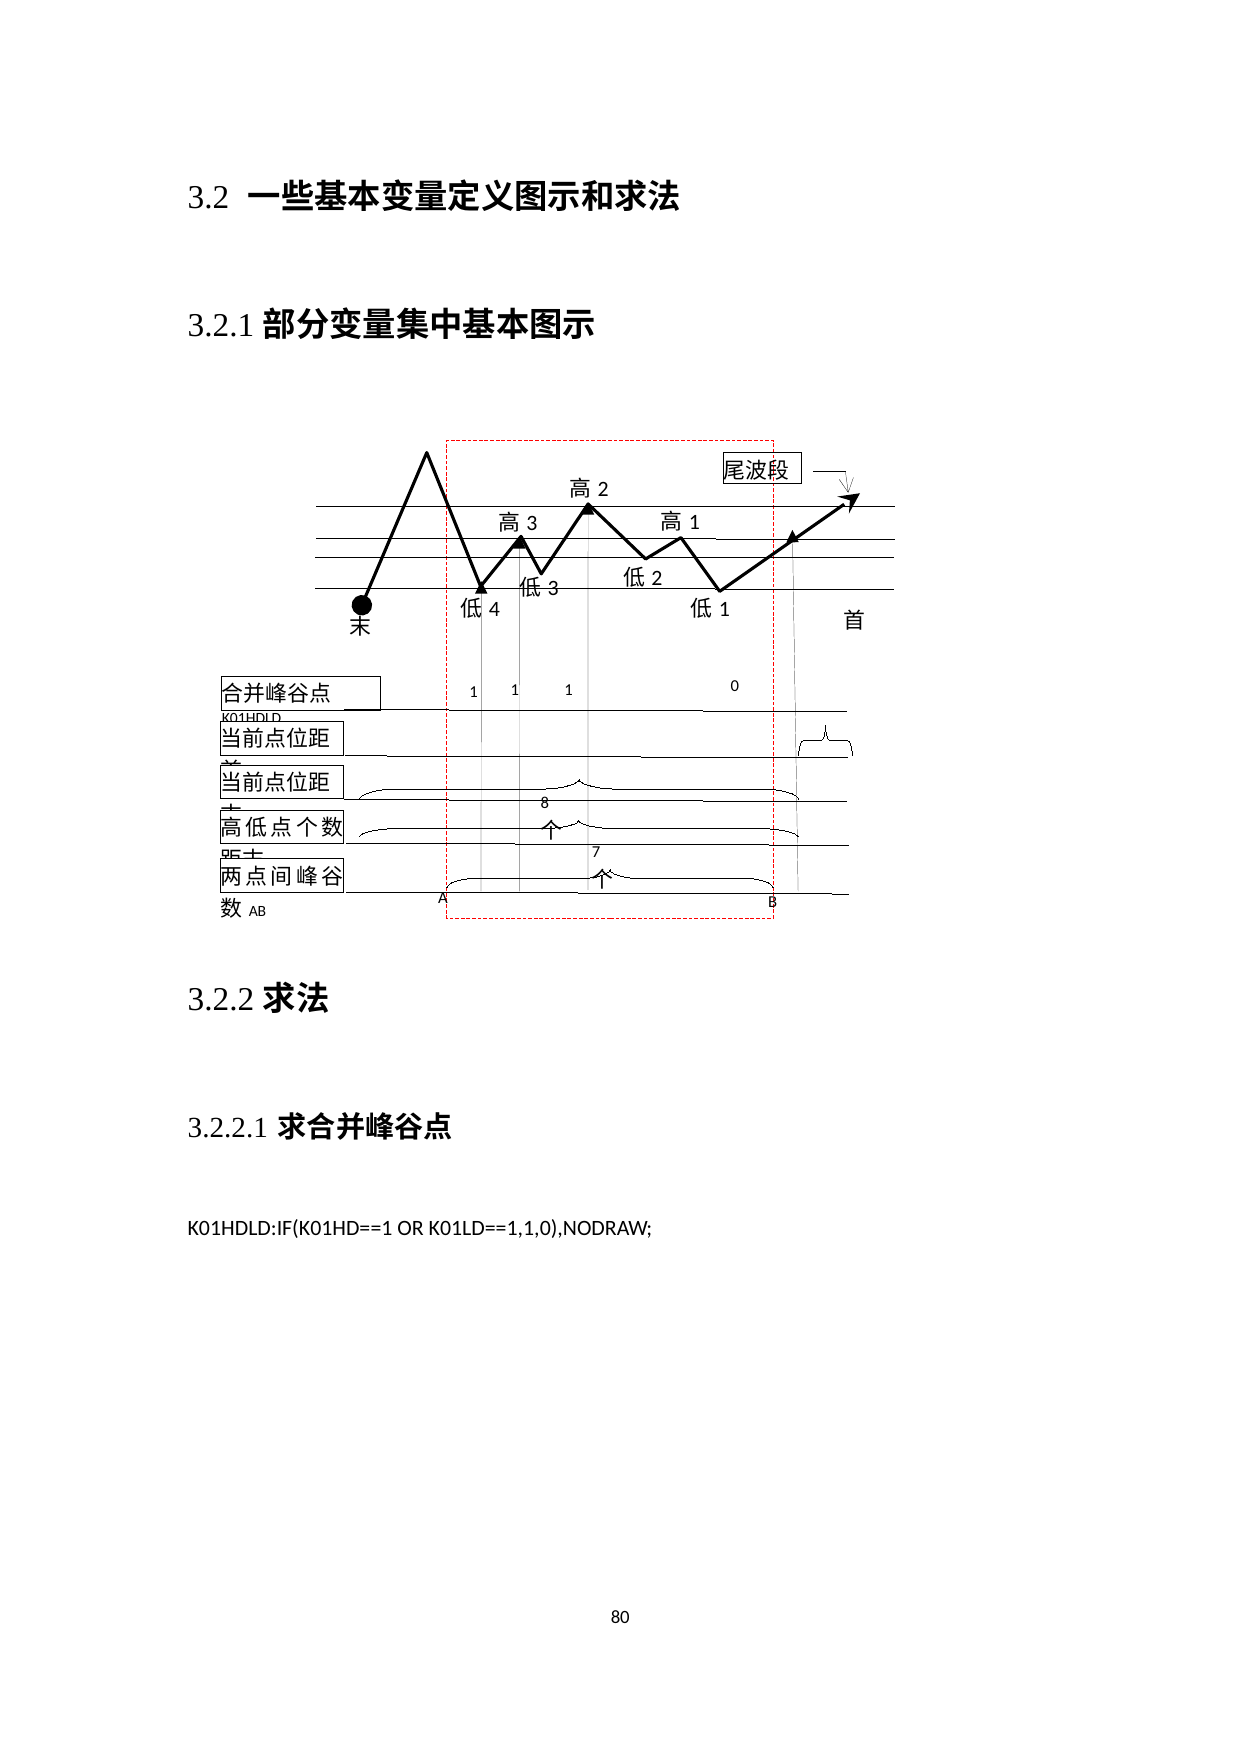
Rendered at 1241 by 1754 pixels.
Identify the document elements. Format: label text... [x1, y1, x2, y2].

subtitle 求法 [187, 963, 1053, 1028]
subtitle 一些基本变量定义图示和求法 [187, 162, 1053, 227]
text K01HDLD:IF(K01HD==1 OR K01LD==1,1,0),NODRAW; [187, 1212, 1053, 1244]
subtitle 部分变量集中基本图示 [187, 289, 1053, 354]
subtitle 求合并峰谷点 [187, 1093, 1053, 1158]
